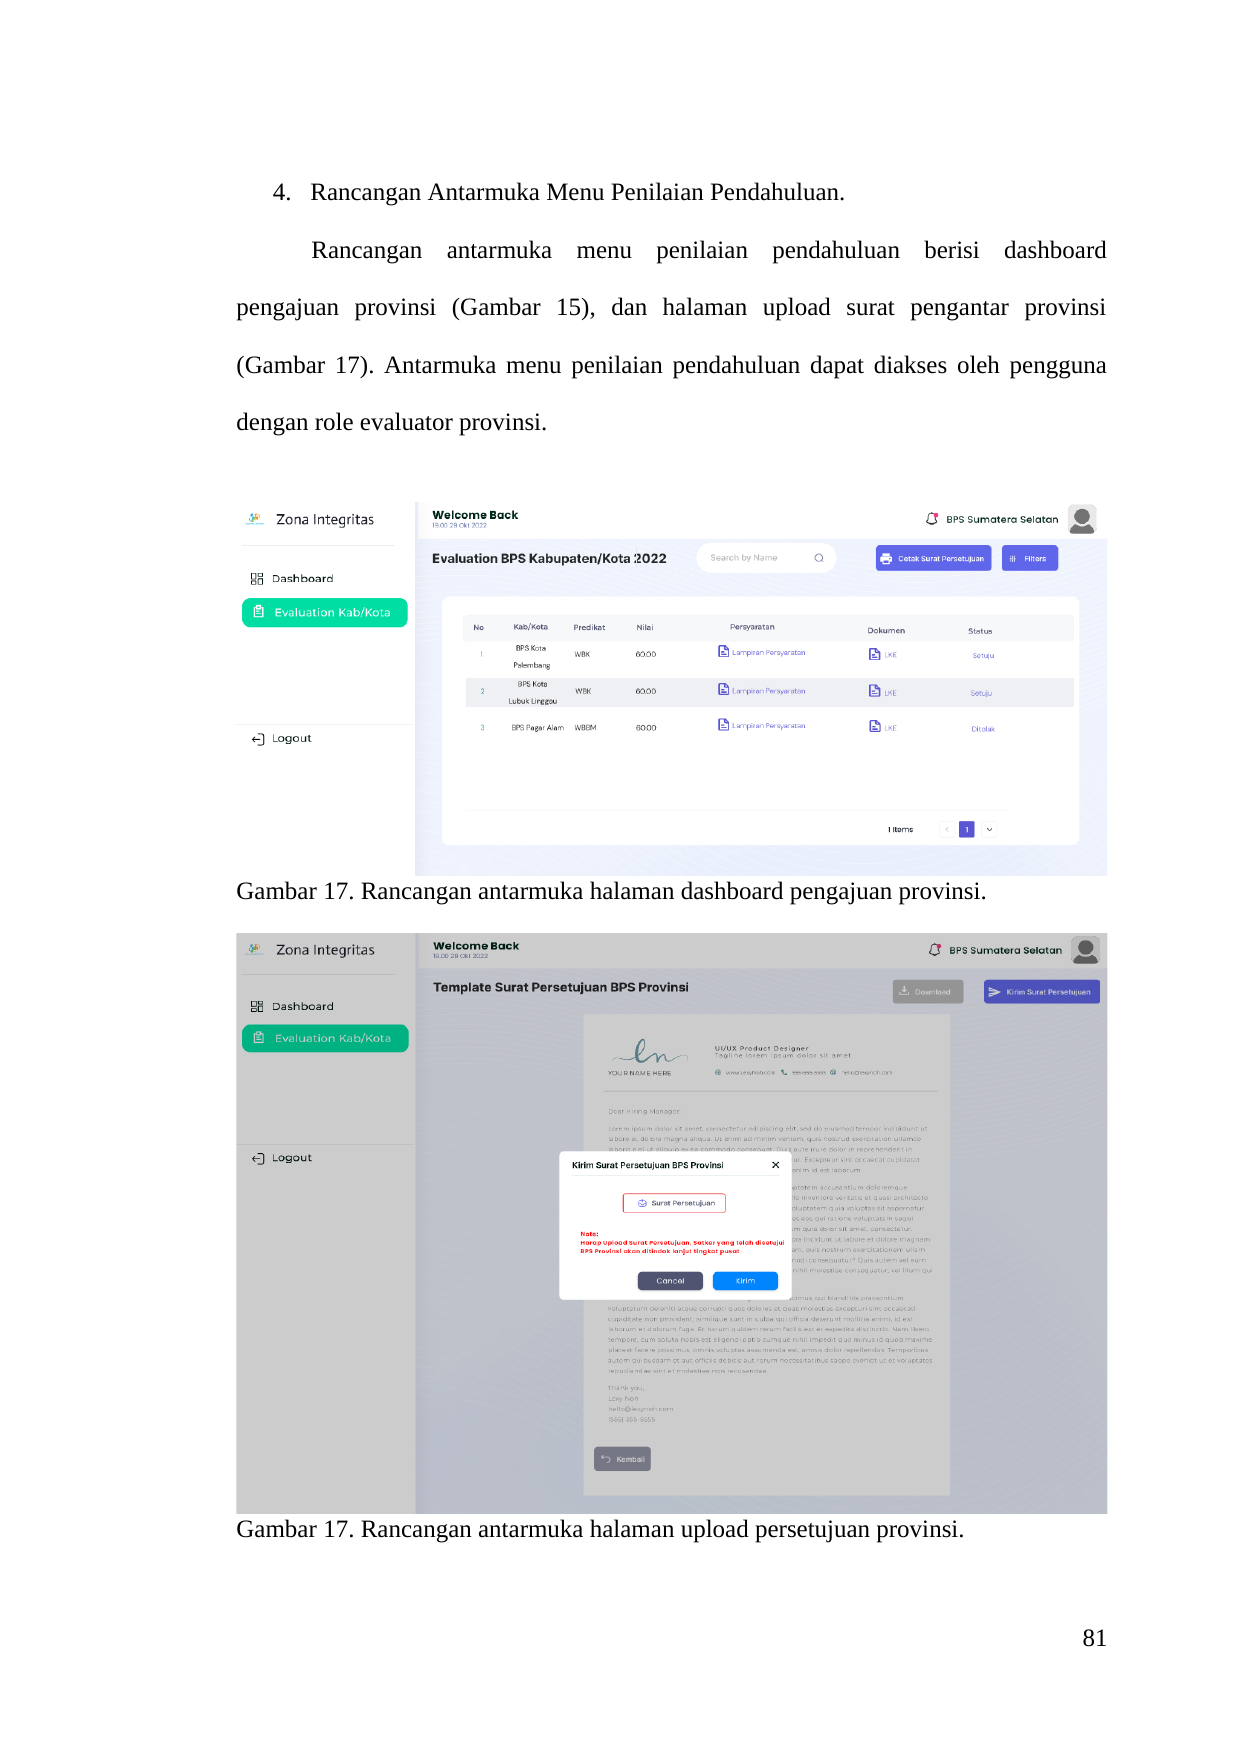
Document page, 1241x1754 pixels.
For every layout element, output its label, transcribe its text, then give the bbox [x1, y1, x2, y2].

picture [236, 933, 1108, 1514]
text Gambar 17. Rancangan antarmuka halaman dashboard pengajuan provinsi. [236, 876, 1107, 904]
text Rancangan antarmuka menu penilaian pendahuluan berisi dashboard pengajuan provinsi (Gambar 15), dan halaman upload surat pengantar provinsi (Gambar 17). Antarmuka menu penilaian pendahuluan dapat diakses oleh pengguna dengan role evaluator provinsi. [236, 235, 1107, 436]
list Rancangan Antarmuka Menu Penilaian Pendahuluan. [273, 177, 1107, 206]
picture [236, 502, 1108, 876]
text Gambar 17. Rancangan antarmuka halaman upload persetujuan provinsi. [236, 1514, 1107, 1542]
